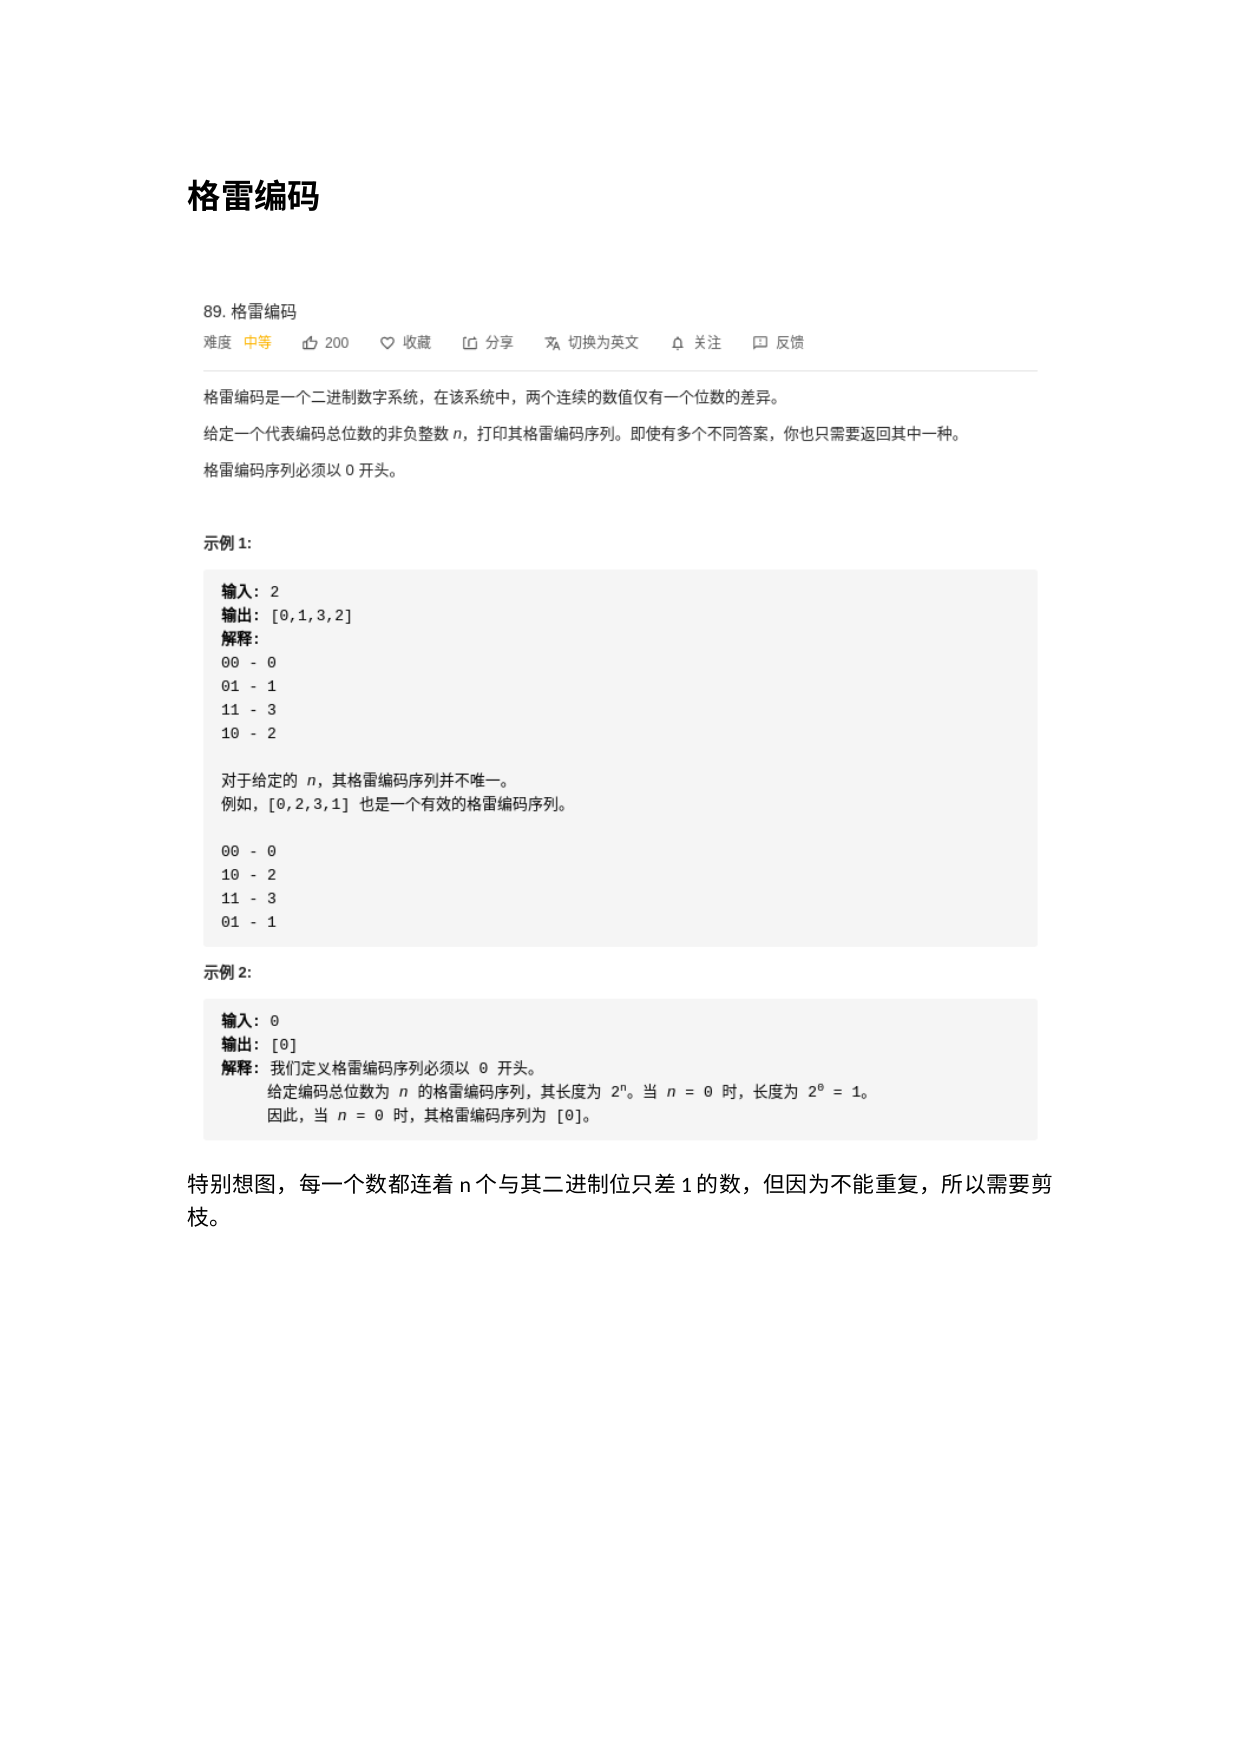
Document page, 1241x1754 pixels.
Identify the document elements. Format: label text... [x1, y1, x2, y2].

picture [187, 289, 1053, 1151]
subtitle 格雷编码 [187, 162, 1053, 227]
text 特别想图，每一个数都连着n个与其二进制位只差1的数，但因为不能重复，所以需要剪枝。 [187, 1167, 1053, 1232]
